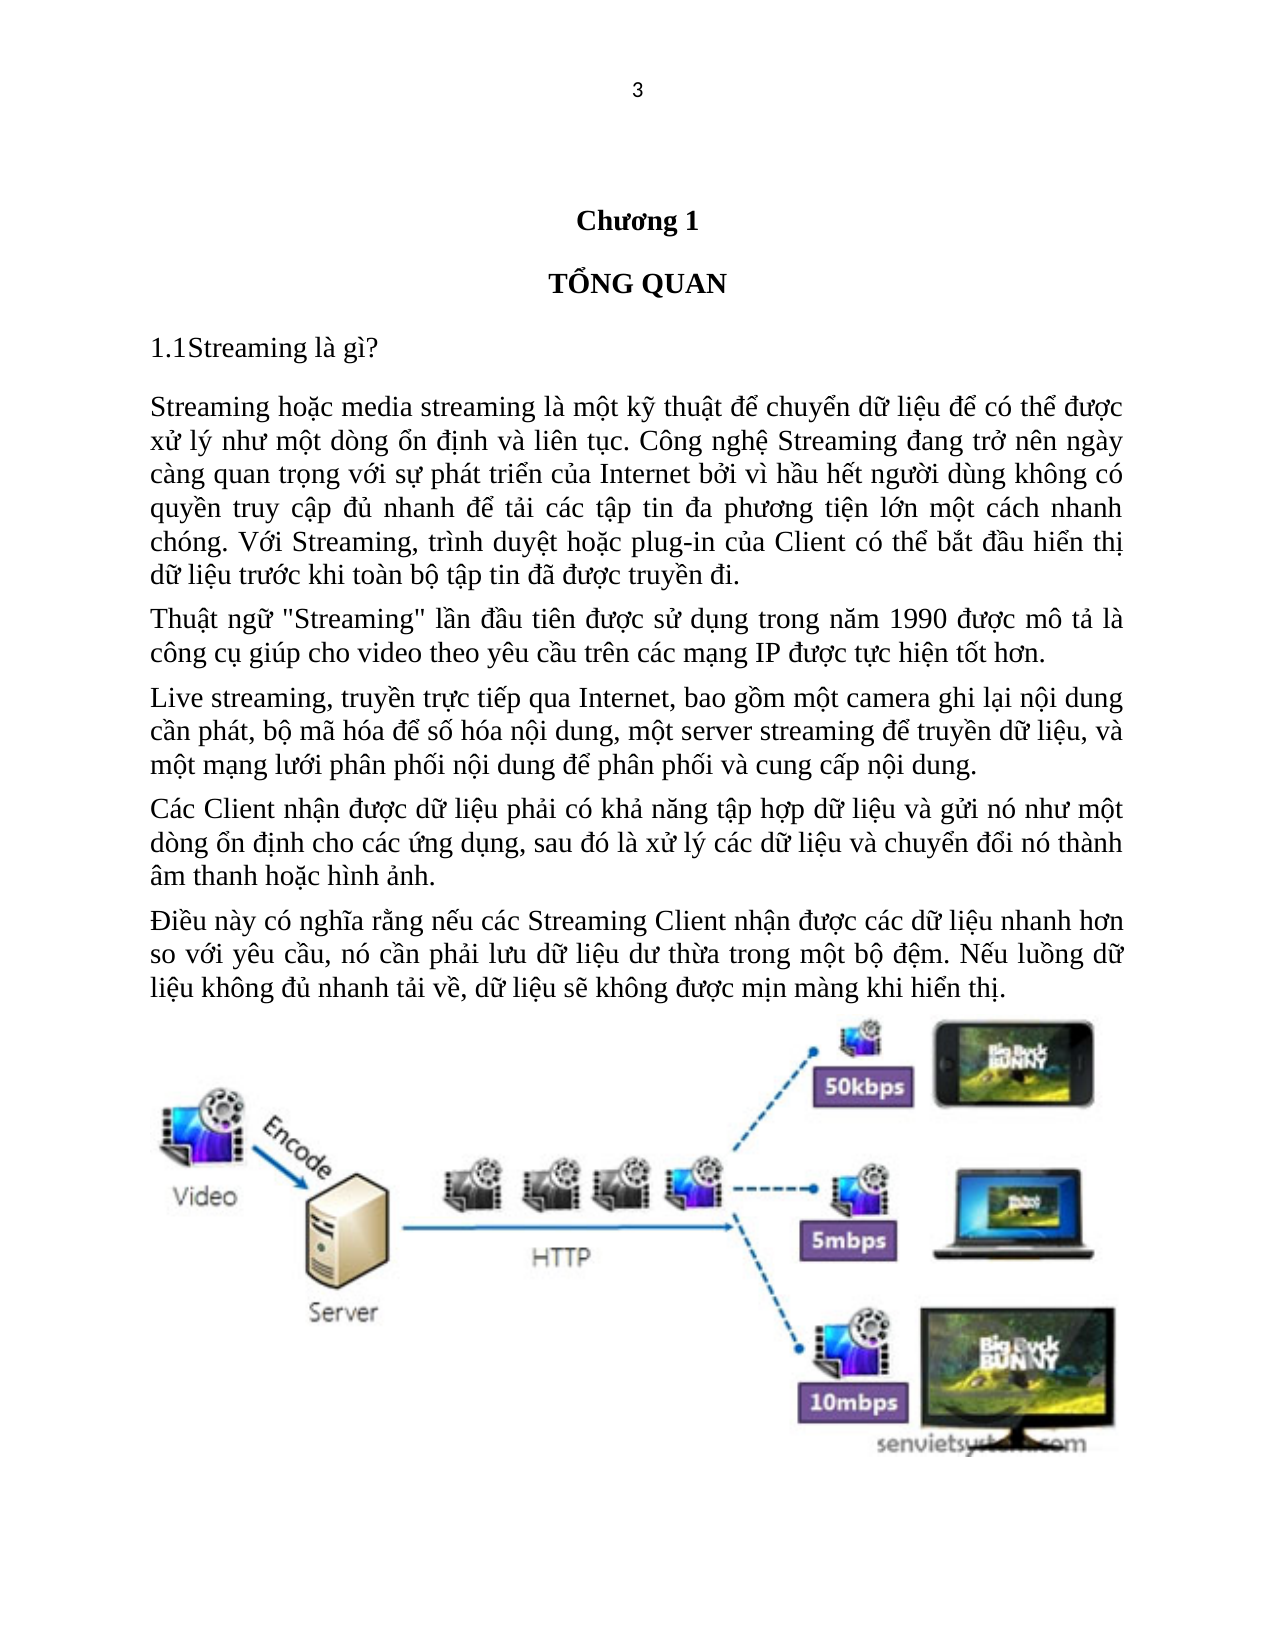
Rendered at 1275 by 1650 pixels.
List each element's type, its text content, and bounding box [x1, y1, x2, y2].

text Điều này có nghĩa rằng nếu các Streaming Client nhận được các dữ liệu nhanh hơn so với yêu cầu, nó cần phải lưu dữ liệu dư thừa trong một bộ đệm. Nếu luồng dữ liệu không đủ nhanh tải về, dữ liệu sẽ không được mịn màng khi hiển thị. [150, 903, 1125, 1003]
text Streaming hoặc media streaming là một kỹ thuật để chuyển dữ liệu để có thể được xử lý như một dòng ổn định và liên tục. Công nghệ Streaming đang trở nên ngày càng quan trọng với sự phát triển của Internet bởi vì hầu hết người dùng không có quyền truy cập đủ nhanh để tải các tập tin đa phương tiện lớn một cách nhanh chóng. Với Streaming, trình duyệt hoặc plug-in của Client có thể bắt đầu hiển thị dữ liệu trước khi toàn bộ tập tin đã được truyền đi. [150, 389, 1125, 591]
text Các Client nhận được dữ liệu phải có khả năng tập hợp dữ liệu và gửi nó như một dòng ổn định cho các ứng dụng, sau đó là xử lý các dữ liệu và chuyển đổi nó thành âm thanh hoặc hình ảnh. [150, 791, 1125, 892]
list Streaming là gì? [150, 330, 1125, 364]
picture [150, 1014, 1125, 1457]
subtitle Chương 1 [150, 203, 1125, 237]
text Live streaming, truyền trực tiếp qua Internet, bao gồm một camera ghi lại nội dung cần phát, bộ mã hóa để số hóa nội dung, một server streaming để truyền dữ liệu, và một mạng lưới phân phối nội dung để phân phối và cung cấp nội dung. [150, 680, 1125, 780]
subtitle TỔNG QUAN [150, 267, 1125, 300]
text Thuật ngữ "Streaming" lần đầu tiên được sử dụng trong năm 1990 được mô tả là công cụ giúp cho video theo yêu cầu trên các mạng IP được tực hiện tốt hơn. [150, 602, 1125, 669]
